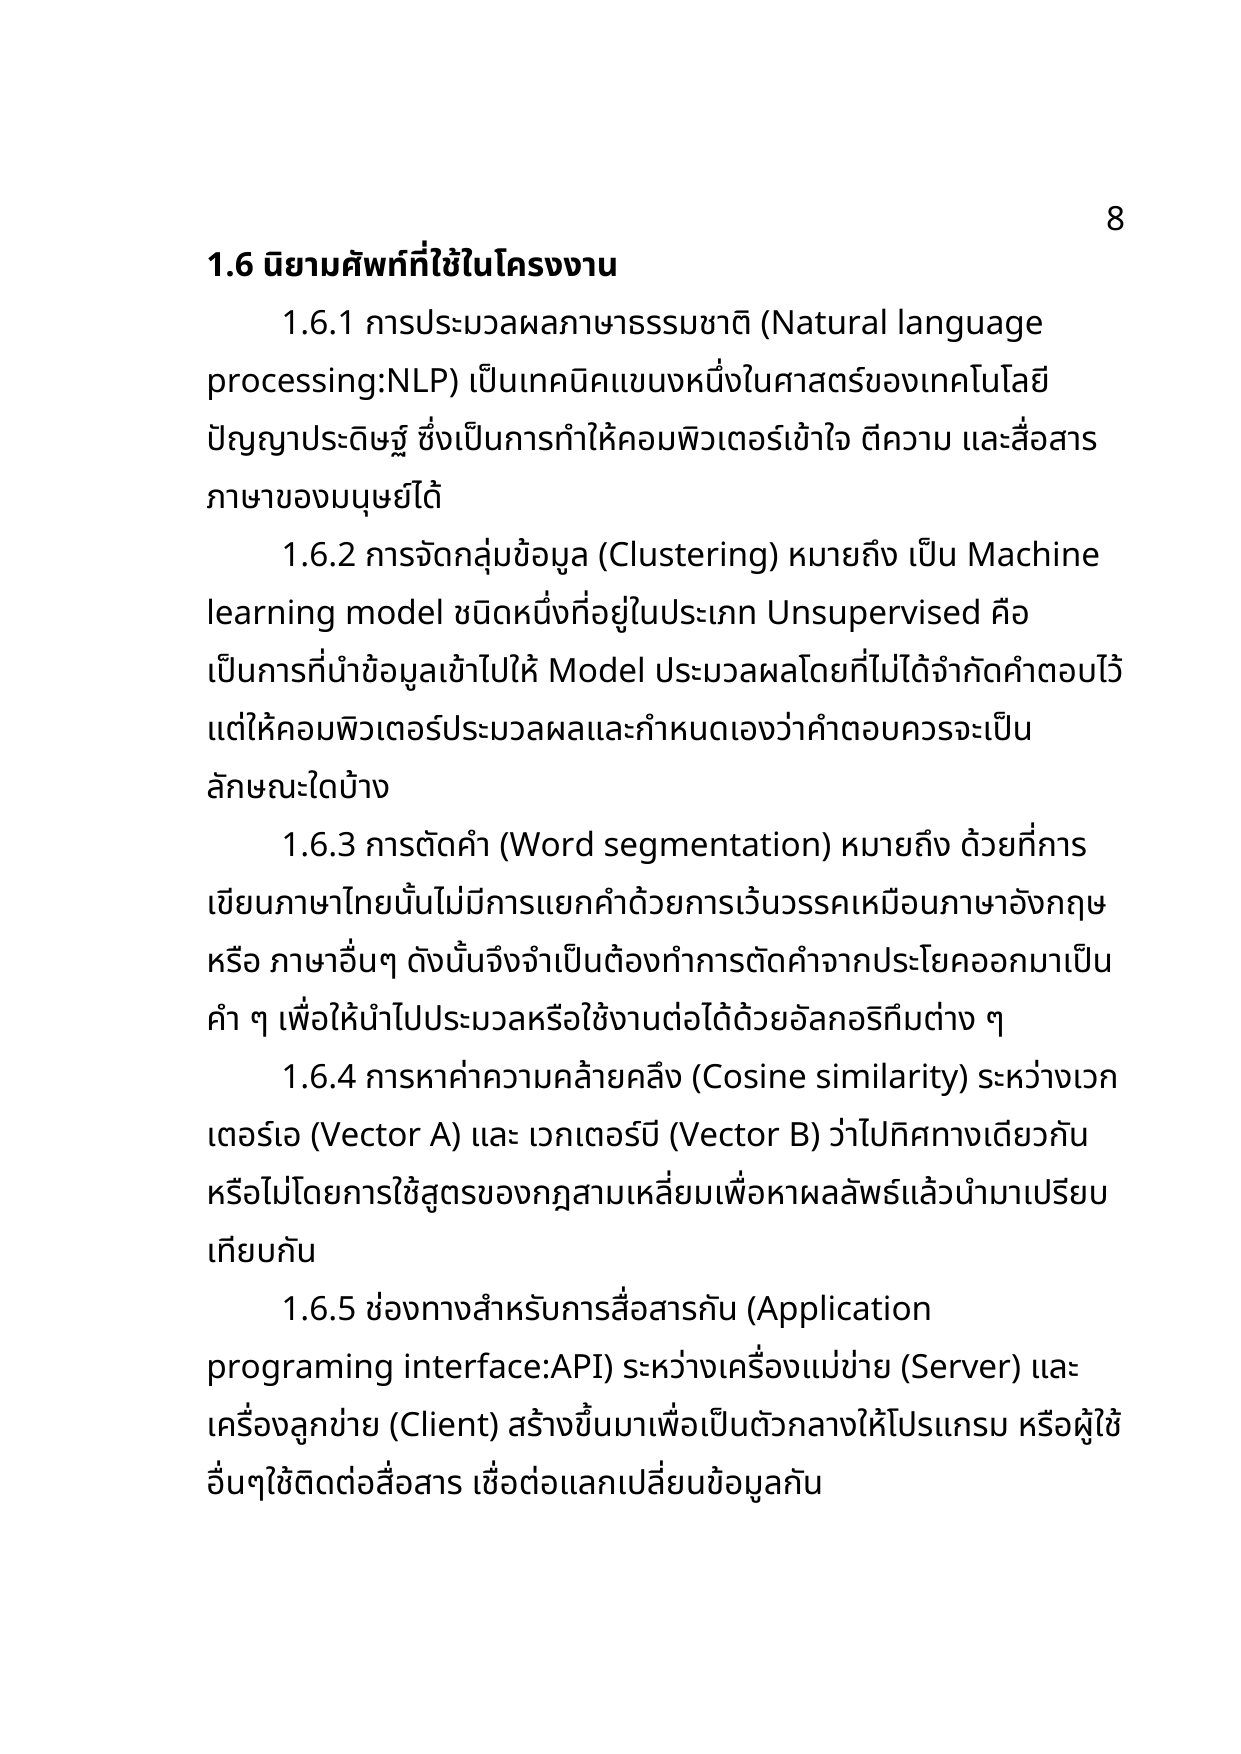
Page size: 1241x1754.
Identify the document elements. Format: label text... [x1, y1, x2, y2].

text 1.6.4 การหาค่าความคล้ายคลึง (Cosine similarity) ระหว่างเวกเตอร์เอ (Vector A) และ เวกเตอร์บี (Vector B) ว่าไปทิศทางเดียวกันหรือไม่โดยการใช้สูตรของกฎสามเหลี่ยมเพื่อหาผลลัพธ์แล้วนำมาเปรียบเทียบกัน [206, 1053, 1125, 1277]
text 1.6.5 ช่องทางสำหรับการสื่อสารกัน (Application programing interface:API) ระหว่างเครื่องแม่ข่าย (Server) และ เครื่องลูกข่าย (Client) สร้างขึ้นมาเพื่อเป็นตัวกลางให้โปรแกรม หรือผู้ใช้อื่นๆใช้ติดต่อสื่อสาร เชื่อต่อแลกเปลี่ยนข้อมูลกัน [206, 1285, 1125, 1509]
text 1.6.3 การตัดคำ (Word segmentation) หมายถึง ด้วยที่การเขียนภาษาไทยนั้นไม่มีการแยกคำด้วยการเว้นวรรคเหมือนภาษาอังกฤษ หรือ ภาษาอื่นๆ ดังนั้นจึงจำเป็นต้องทำการตัดคำจากประโยคออกมาเป็นคำ ๆ เพื่อให้นำไปประมวลหรือใช้งานต่อได้ด้วยอัลกอริทึมต่าง ๆ [206, 821, 1125, 1045]
text 1.6.1 การประมวลผลภาษาธรรมชาติ (Natural language processing:NLP) เป็นเทคนิคแขนงหนึ่งในศาสตร์ของเทคโนโลยีปัญญาประดิษฐ์ ซึ่งเป็นการทำให้คอมพิวเตอร์เข้าใจ ตีความ และสื่อสารภาษาของมนุษย์ได้ [206, 298, 1125, 523]
text 1.6.2 การจัดกลุ่มข้อมูล (Clustering) หมายถึง เป็น Machine learning model ชนิดหนึ่งที่อยู่ในประเภท Unsupervised คือเป็นการที่นำข้อมูลเข้าไปให้ Model ประมวลผลโดยที่ไม่ได้จำกัดคำตอบไว้แต่ให้คอมพิวเตอร์ประมวลผลและกำหนดเองว่าคำตอบควรจะเป็นลักษณะใดบ้าง [206, 531, 1125, 813]
subtitle 1.6 นิยามศัพท์ที่ใช้ในโครงงาน [206, 240, 1125, 291]
